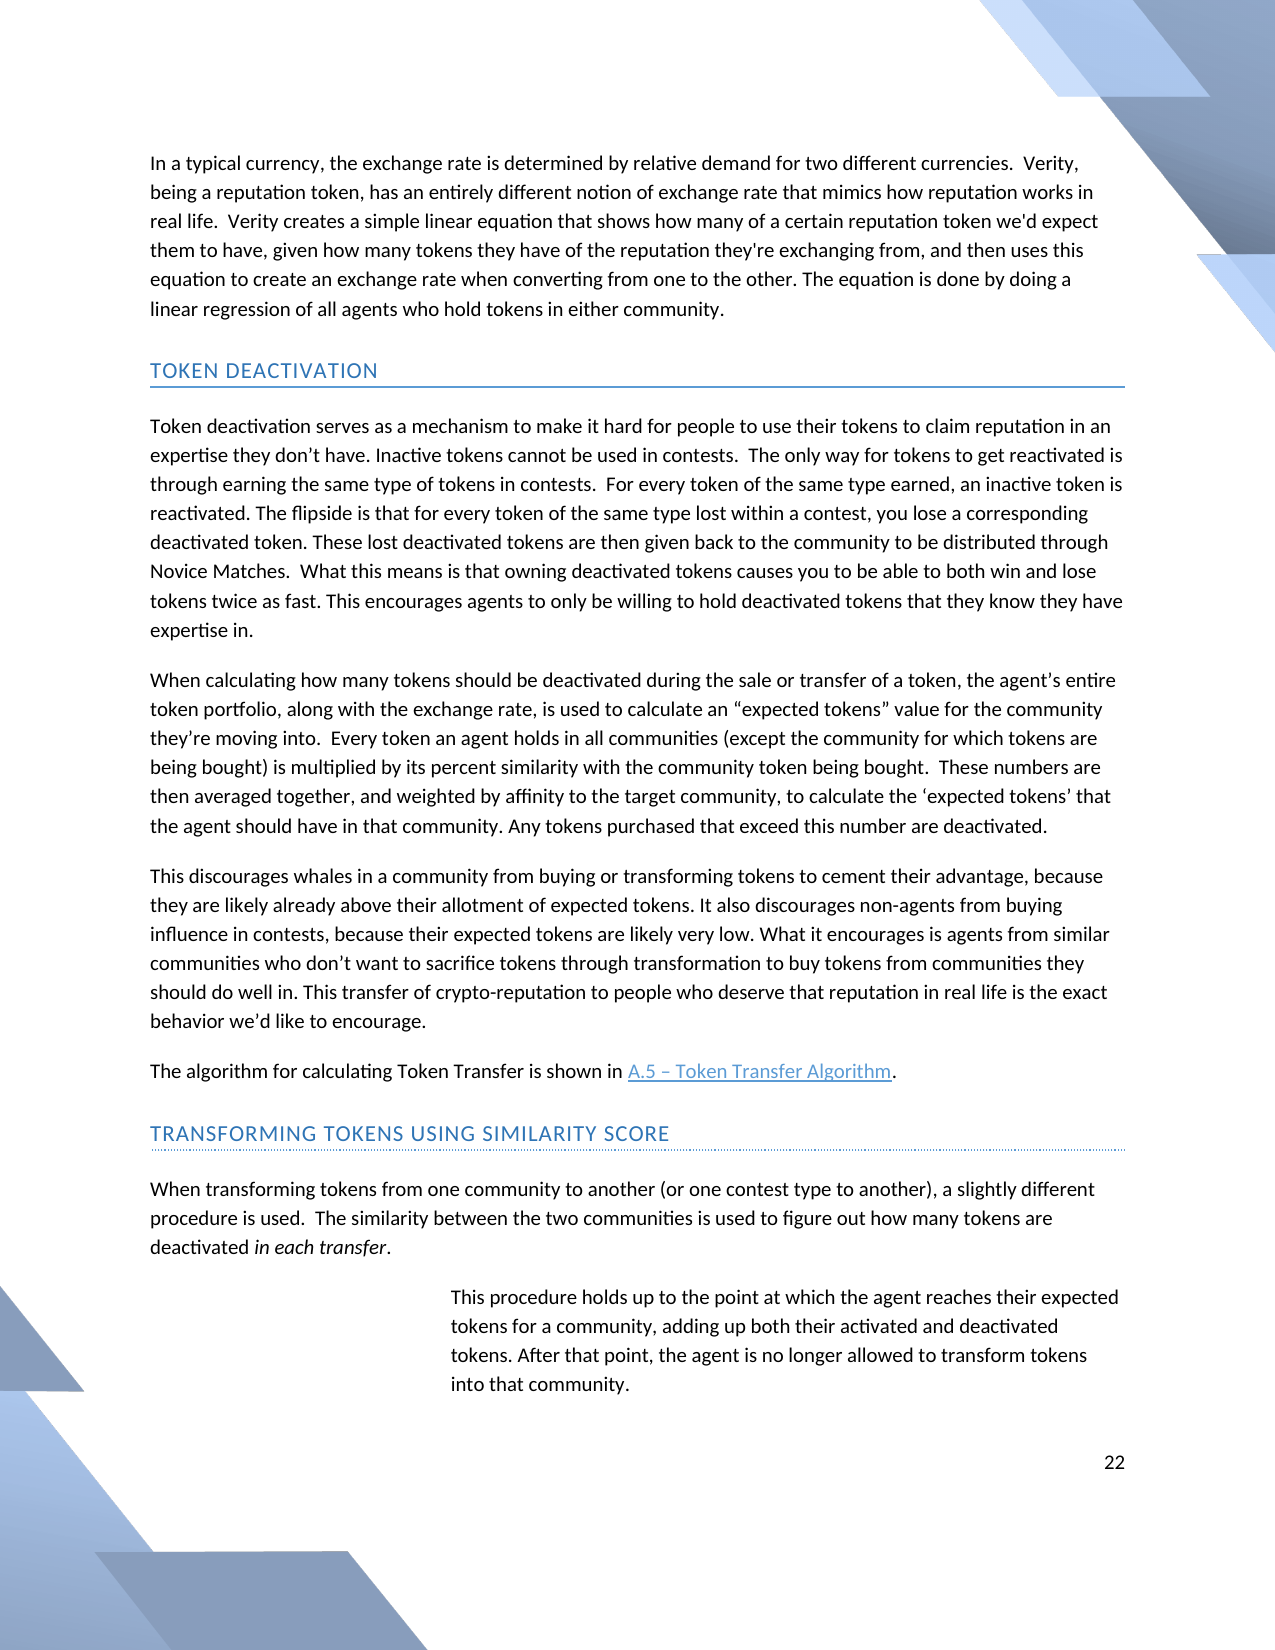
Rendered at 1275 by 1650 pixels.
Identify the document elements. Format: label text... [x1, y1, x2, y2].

subtitle Transforming Tokens Using Similarity Score [150, 1119, 1125, 1151]
subtitle Token Deactivation [150, 356, 1125, 386]
text Token deactivation serves as a mechanism to make it hard for people to use their tokens to claim reputation in an expertise they don’t have. Inactive tokens cannot be used in contests. The only way for tokens to get reactivated is through earning the same type of tokens in contests. For every token of the same type earned, an inactive token is reactivated. The flipside is that for every token of the same type lost within a contest, you lose a corresponding deactivated token. These lost deactivated tokens are then given back to the community to be distributed through Novice Matches. What this means is that owning deactivated tokens causes you to be able to both win and lose tokens twice as fast. This encourages agents to only be willing to hold deactivated tokens that they know they have expertise in. [150, 413, 1125, 642]
text When calculating how many tokens should be deactivated during the sale or transfer of a token, the agent’s entire token portfolio, along with the exchange rate, is used to calculate an “expected tokens” value for the community they’re moving into. Every token an agent holds in all communities (except the community for which tokens are being bought) is multiplied by its percent similarity with the community token being bought. These numbers are then averaged together, and weighted by affinity to the target community, to calculate the ‘expected tokens’ that the agent should have in that community. Any tokens purchased that exceed this number are deactivated. [150, 667, 1125, 838]
text This discourages whales in a community from buying or transforming tokens to cement their advantage, because they are likely already above their allotment of expected tokens. It also discourages non-agents from buying influence in contests, because their expected tokens are likely very low. What it encourages is agents from similar communities who don’t want to sacrifice tokens through transformation to buy tokens from communities they should do well in. This transfer of crypto-reputation to people who deserve that reputation in real life is the exact behavior we’d like to encourage. [150, 863, 1125, 1034]
text This procedure holds up to the point at which the agent reaches their expected tokens for a community, adding up both their activated and deactivated tokens. After that point, the agent is no longer allowed to transform tokens into that community. [150, 1284, 1125, 1397]
text In a typical currency, the exchange rate is determined by relative demand for two different currencies. Verity, being a reputation token, has an entirely different notion of exchange rate that mimics how reputation works in real life. Verity creates a simple linear equation that shows how many of a certain reputation token we'd expect them to have, given how many tokens they have of the reputation they're exchanging from, and then uses this equation to create an exchange rate when converting from one to the other. The equation is done by doing a linear regression of all agents who hold tokens in either community. [150, 150, 1125, 321]
text The algorithm for calculating Token Transfer is shown in A.5 – Token Transfer Algorithm. [150, 1059, 1125, 1084]
text When transforming tokens from one community to another (or one contest type to another), a slightly different procedure is used. The similarity between the two communities is used to figure out how many tokens are deactivated in each transfer. [150, 1176, 1125, 1259]
